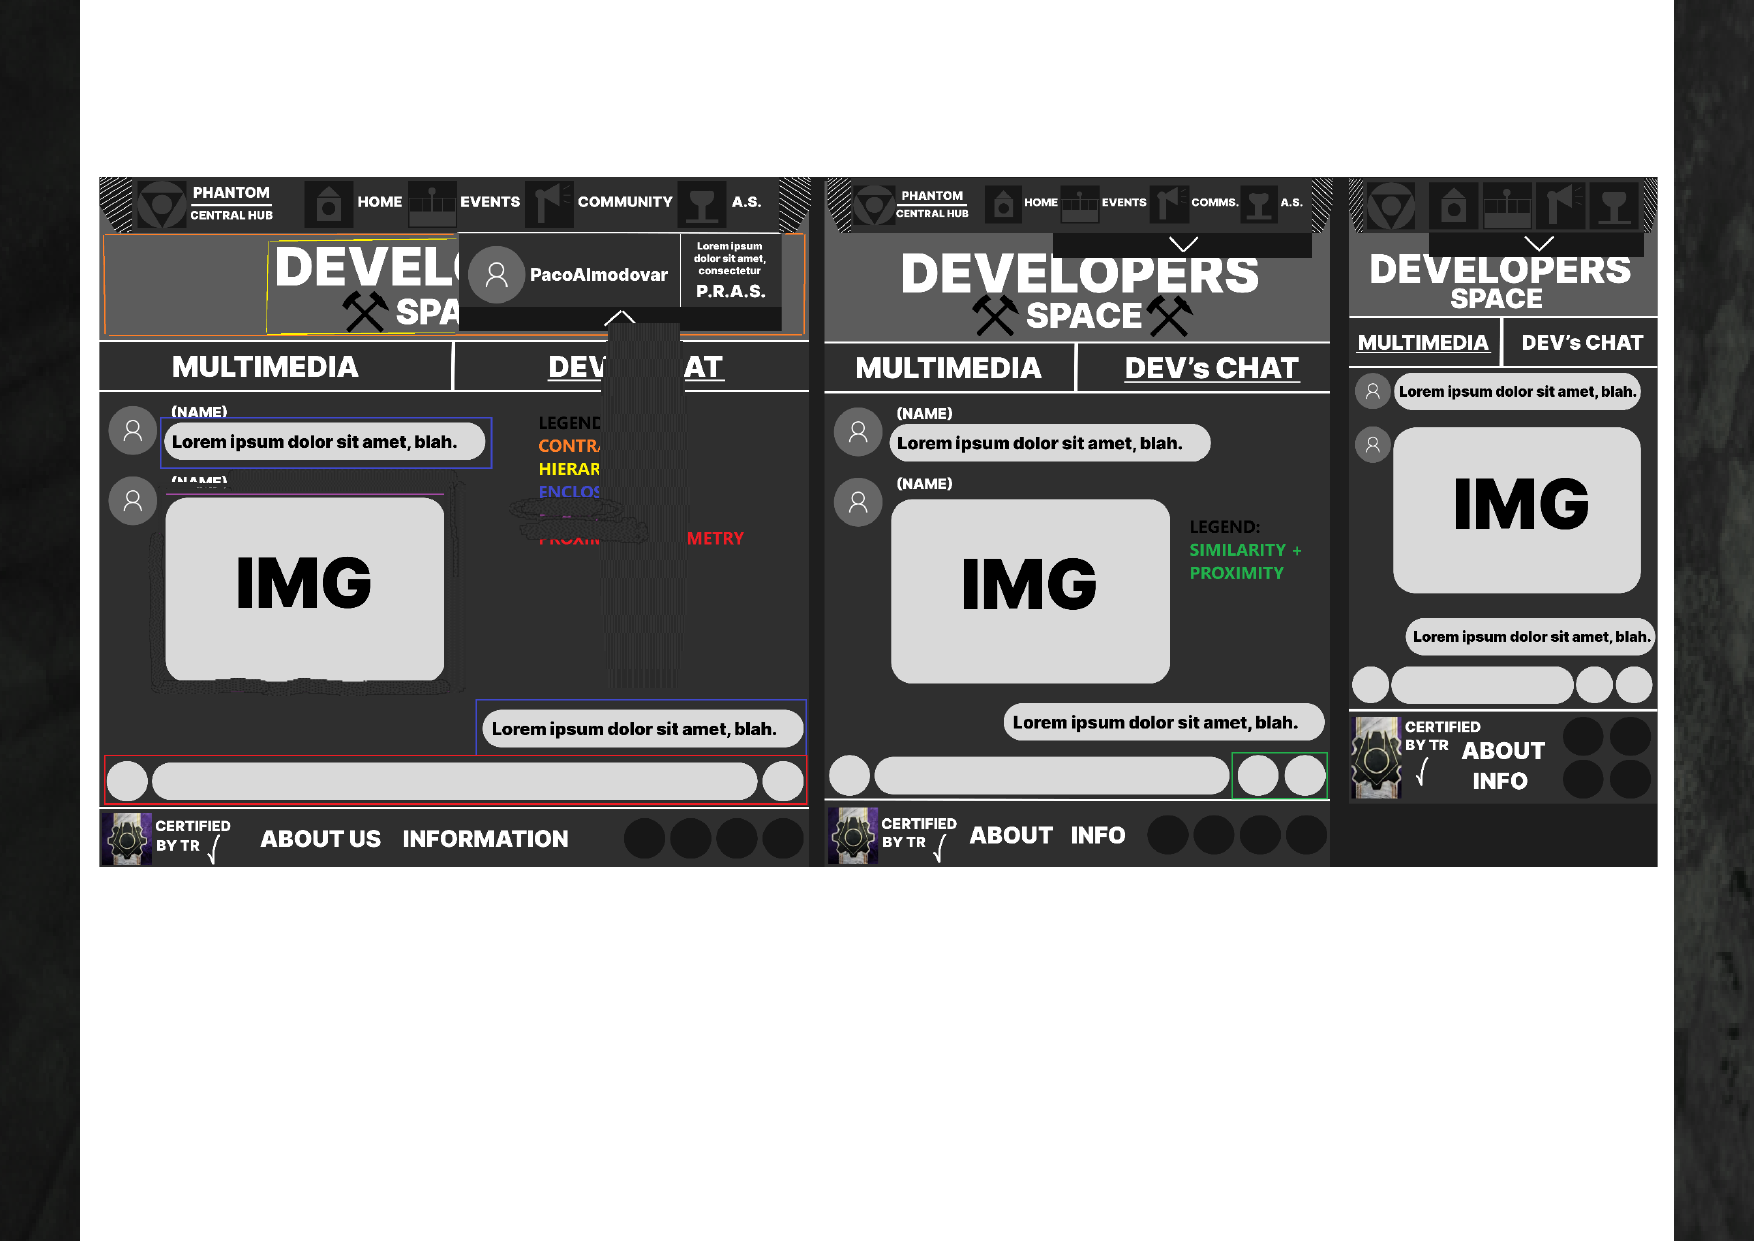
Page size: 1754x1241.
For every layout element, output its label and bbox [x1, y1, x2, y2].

picture [0, 0, 80, 1241]
picture [1674, 0, 1754, 1241]
picture [99, 177, 1658, 867]
